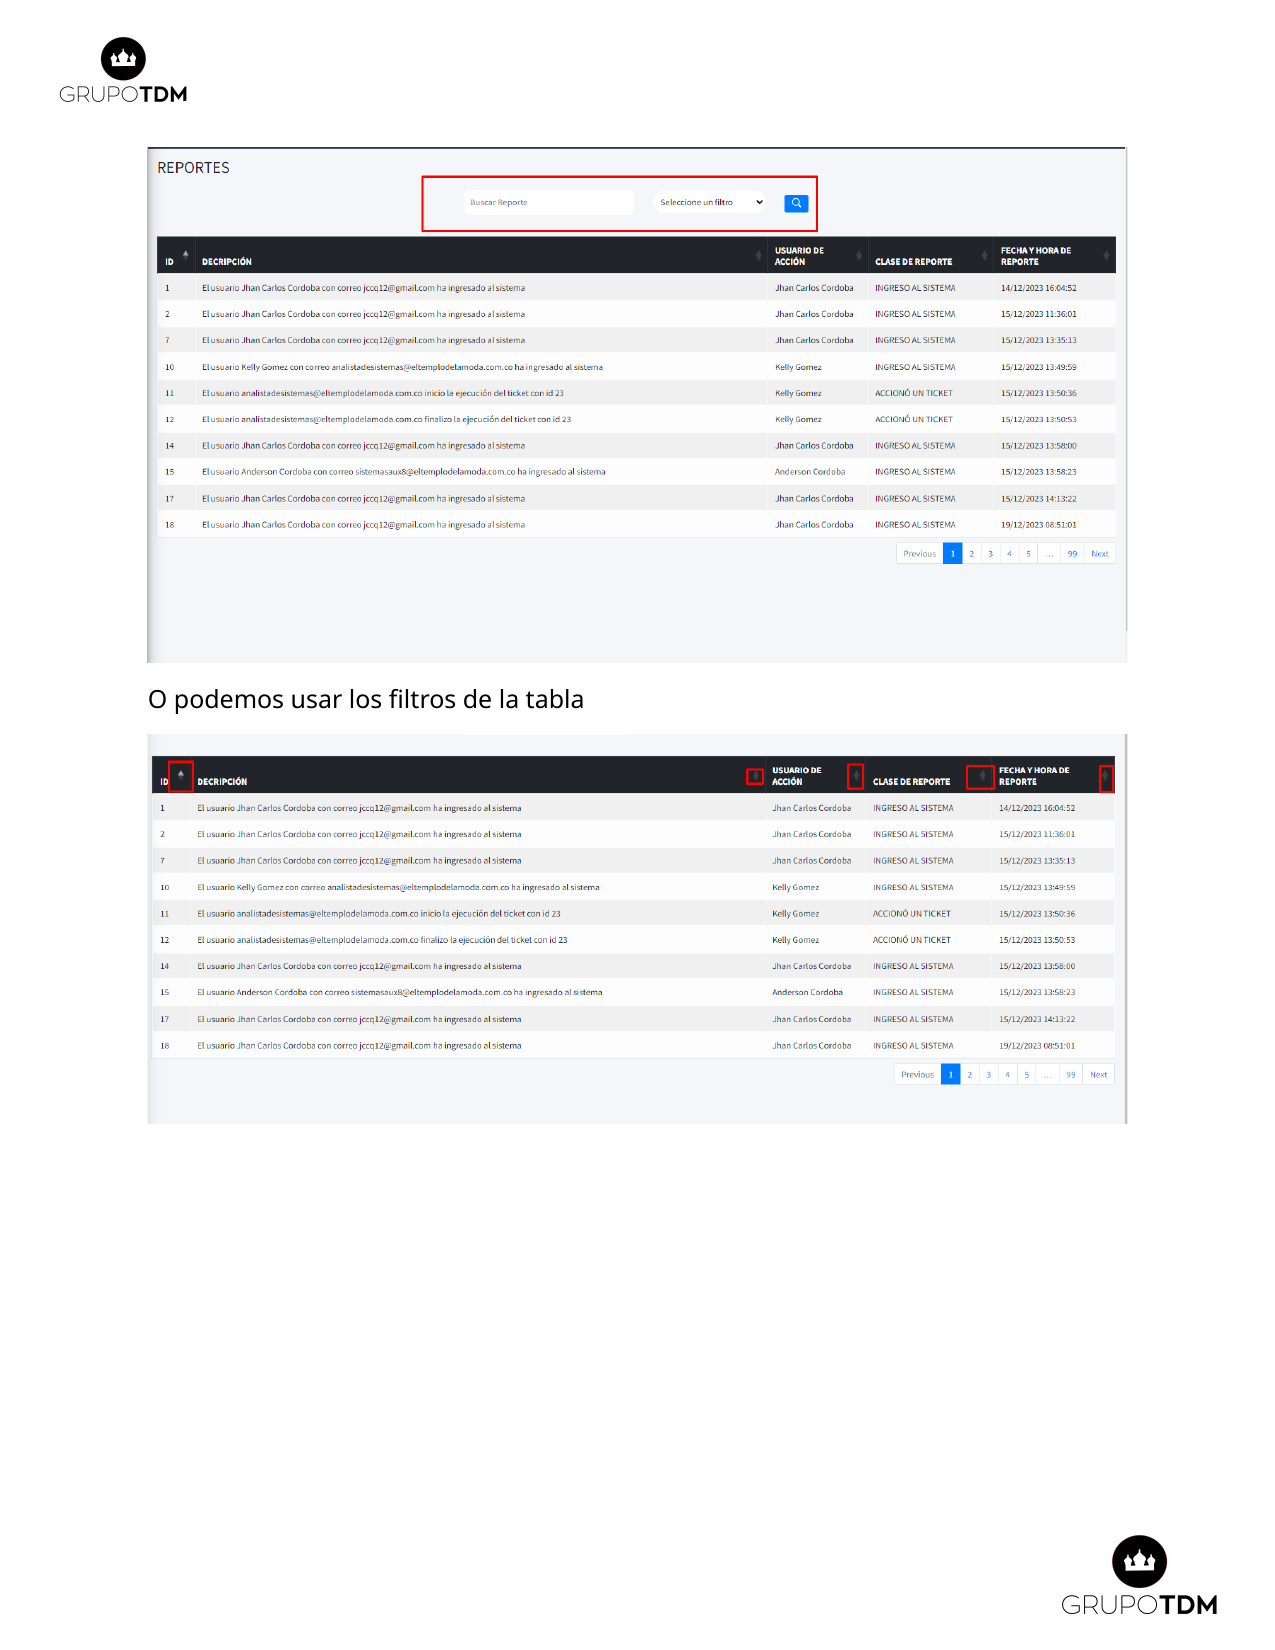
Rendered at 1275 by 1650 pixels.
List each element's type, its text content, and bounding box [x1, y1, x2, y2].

text O podemos usar los filtros de la tabla [148, 681, 1127, 715]
picture [147, 734, 1128, 1124]
picture [51, 29, 196, 108]
picture [147, 147, 1128, 663]
picture [1054, 1527, 1227, 1622]
